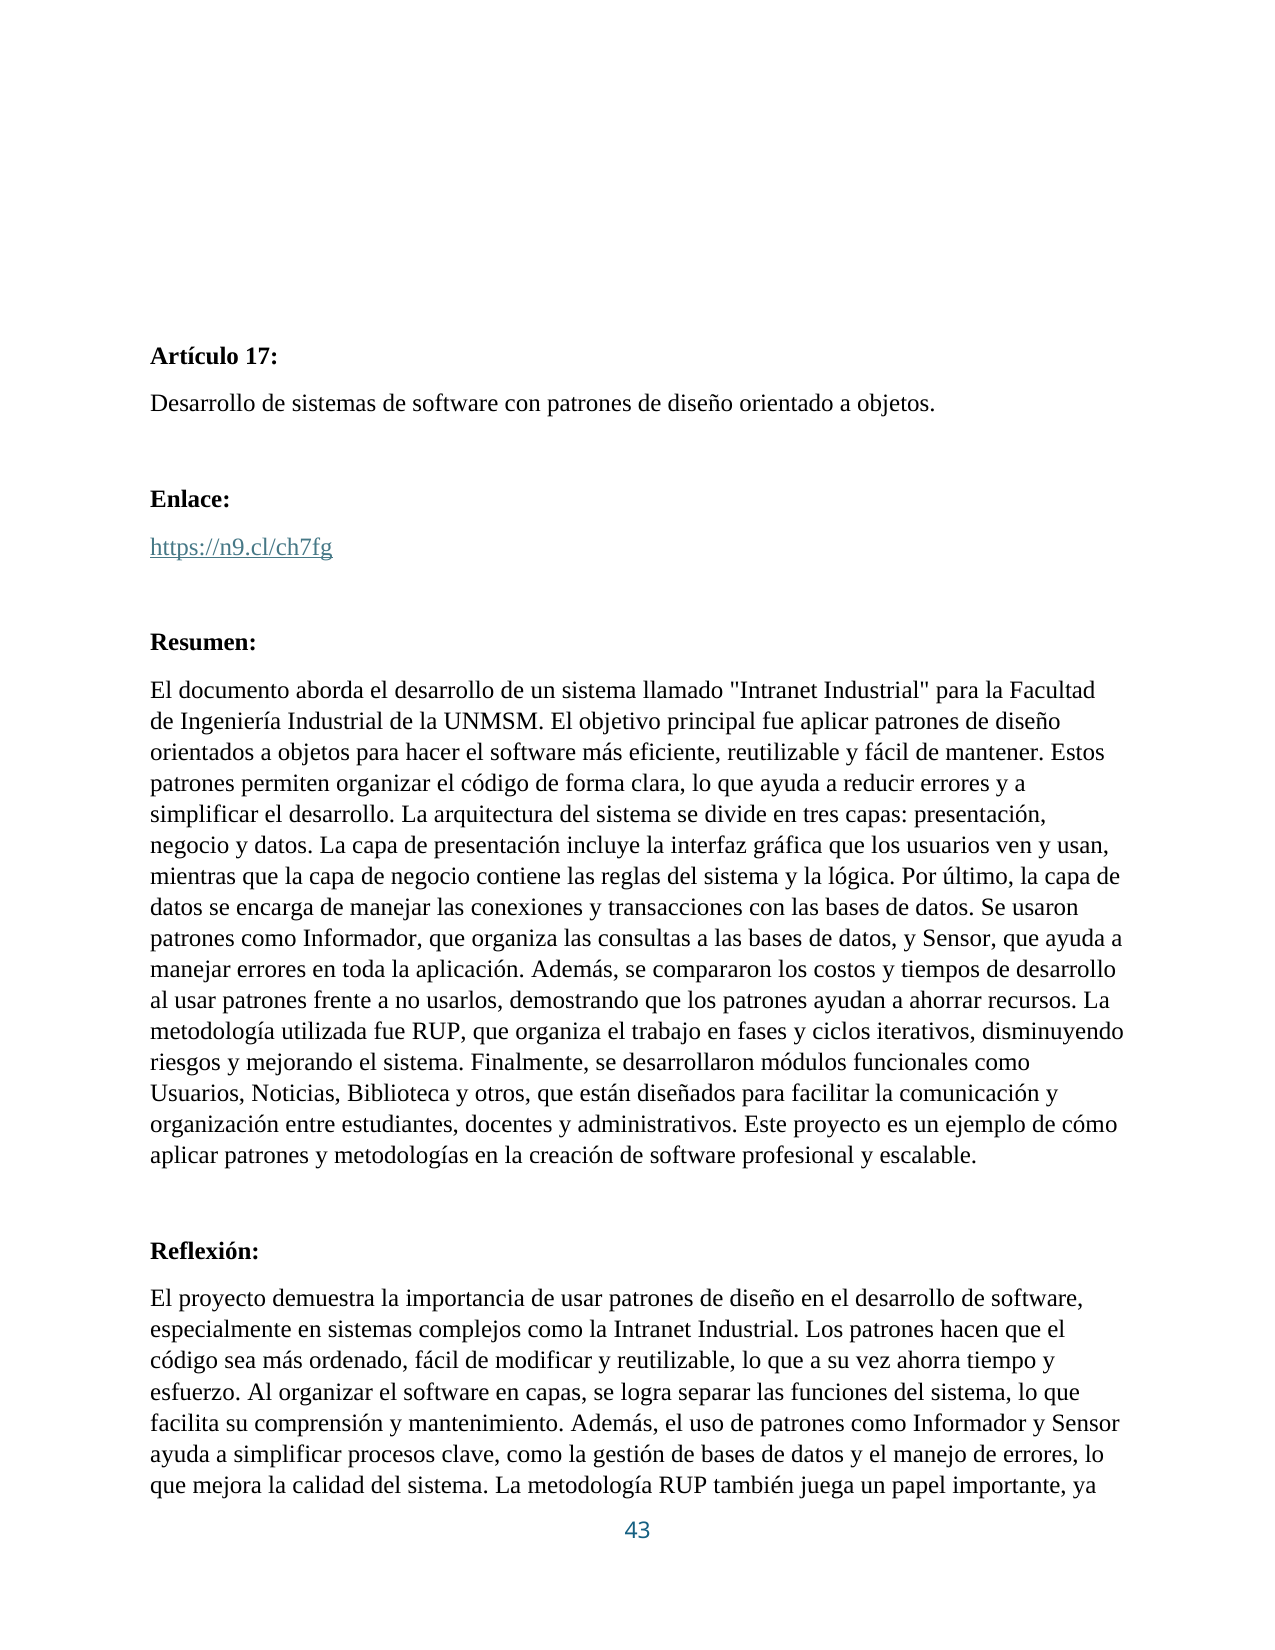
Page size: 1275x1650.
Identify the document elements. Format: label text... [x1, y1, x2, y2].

text Enlace: [150, 484, 1125, 513]
text Desarrollo de sistemas de software con patrones de diseño orientado a objetos. [150, 388, 1125, 417]
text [150, 1283, 1125, 1498]
text Artículo 17: [150, 341, 1125, 369]
text Resumen: [150, 627, 1125, 656]
text https://n9.cl/ch7fg [150, 532, 1125, 560]
text El documento aborda el desarrollo de un sistema llamado "Intranet Industrial" para la Facultad de Ingeniería Industrial de la UNMSM. El objetivo principal fue aplicar patrones de diseño orientados a objetos para hacer el software más eficiente, reutilizable y fácil de mantener. Estos patrones permiten organizar el código de forma clara, lo que ayuda a reducir errores y a simplificar el desarrollo. La arquitectura del sistema se divide en tres capas: presentación, negocio y datos. La capa de presentación incluye la interfaz gráfica que los usuarios ven y usan, mientras que la capa de negocio contiene las reglas del sistema y la lógica. Por último, la capa de datos se encarga de manejar las conexiones y transacciones con las bases de datos. Se usaron patrones como Informador, que organiza las consultas a las bases de datos, y Sensor, que ayuda a manejar errores en toda la aplicación. Además, se compararon los costos y tiempos de desarrollo al usar patrones frente a no usarlos, demostrando que los patrones ayudan a ahorrar recursos. La metodología utilizada fue RUP, que organiza el trabajo en fases y ciclos iterativos, disminuyendo riesgos y mejorando el sistema. Finalmente, se desarrollaron módulos funcionales como Usuarios, Noticias, Biblioteca y otros, que están diseñados para facilitar la comunicación y organización entre estudiantes, docentes y administrativos. Este proyecto es un ejemplo de cómo aplicar patrones y metodologías en la creación de software profesional y escalable. [150, 675, 1125, 1169]
text Reflexión: [150, 1236, 1125, 1264]
